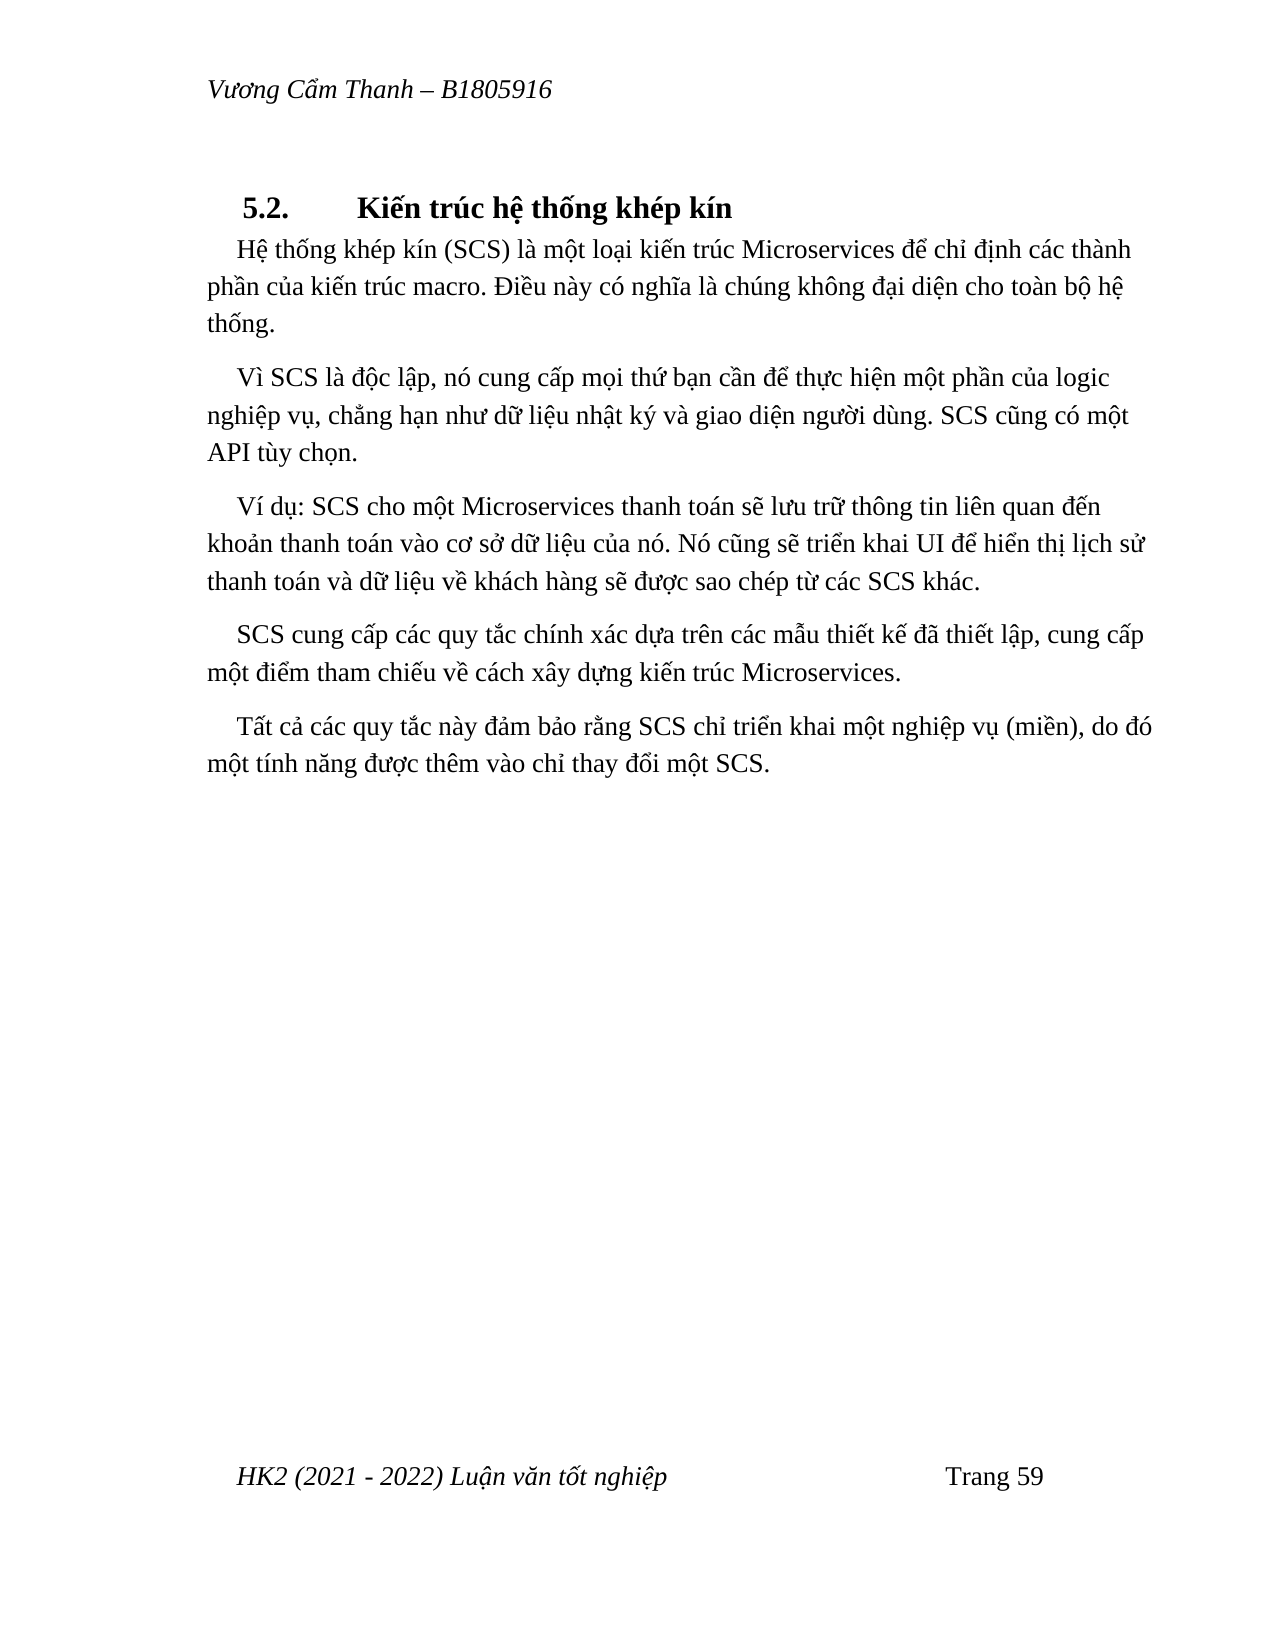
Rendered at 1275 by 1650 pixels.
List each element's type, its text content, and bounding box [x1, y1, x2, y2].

subtitle Kiến trúc hệ thống khép kín [236, 190, 1157, 226]
text Hệ thống khép kín (SCS) là một loại kiến trúc Microservices để chỉ định các thành phần của kiến trúc macro. Điều này có nghĩa là chúng không đại diện cho toàn bộ hệ thống. [207, 233, 1157, 339]
text Vì SCS là độc lập, nó cung cấp mọi thứ bạn cần để thực hiện một phần của logic nghiệp vụ, chẳng hạn như dữ liệu nhật ký và giao diện người dùng. SCS cũng có một API tùy chọn. [207, 361, 1157, 467]
text SCS cung cấp các quy tắc chính xác dựa trên các mẫu thiết kế đã thiết lập, cung cấp một điểm tham chiếu về cách xây dựng kiến trúc Microservices. [207, 618, 1157, 687]
text Tất cả các quy tắc này đảm bảo rằng SCS chỉ triển khai một nghiệp vụ (miền), do đó một tính năng được thêm vào chỉ thay đổi một SCS. [207, 710, 1157, 778]
text Ví dụ: SCS cho một Microservices thanh toán sẽ lưu trữ thông tin liên quan đến khoản thanh toán vào cơ sở dữ liệu của nó. Nó cũng sẽ triển khai UI để hiển thị lịch sử thanh toán và dữ liệu về khách hàng sẽ được sao chép từ các SCS khác. [207, 490, 1157, 596]
